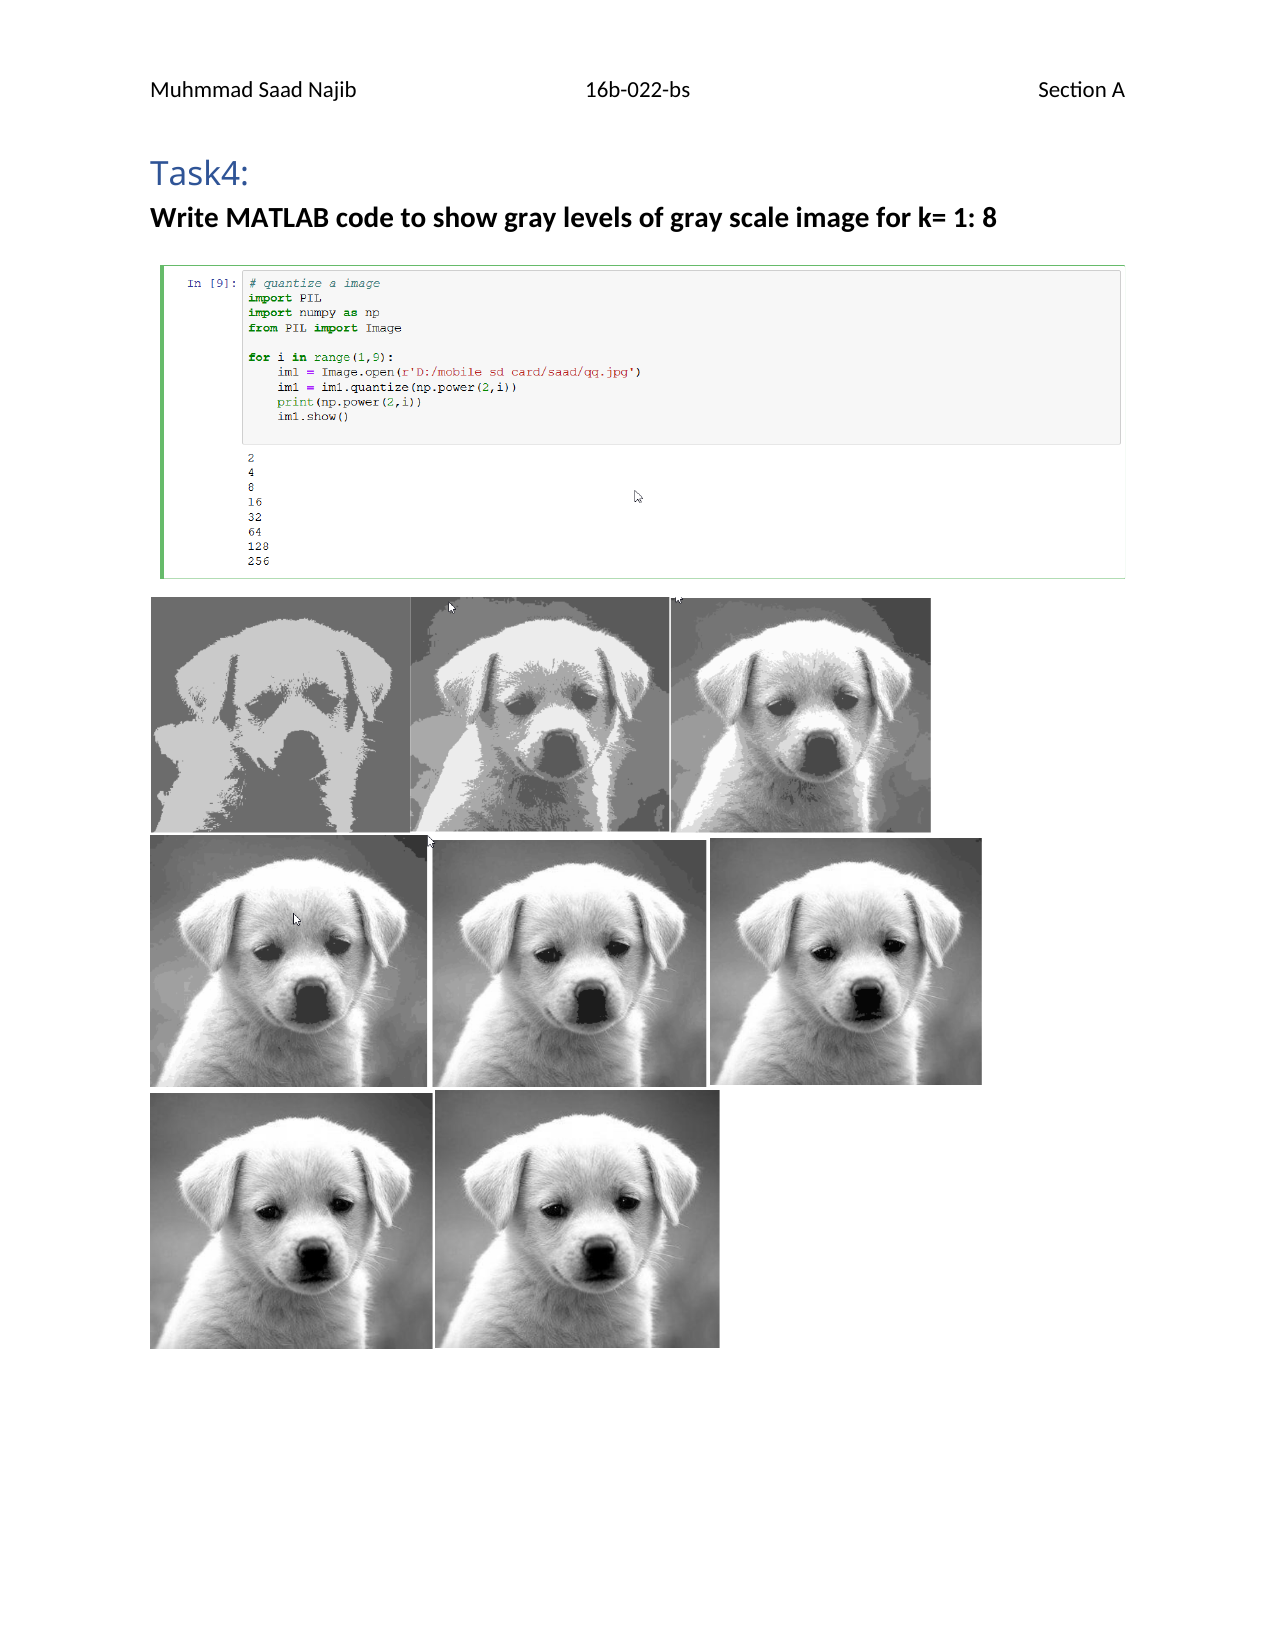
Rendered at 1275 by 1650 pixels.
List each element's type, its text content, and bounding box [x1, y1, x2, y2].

picture [150, 1089, 721, 1350]
picture [150, 835, 983, 1088]
text Write MATLAB code to show gray levels of gray scale image for k= 1: 8 [150, 199, 1125, 234]
picture [150, 254, 1125, 579]
subtitle Task4: [150, 150, 1125, 195]
picture [150, 597, 932, 833]
